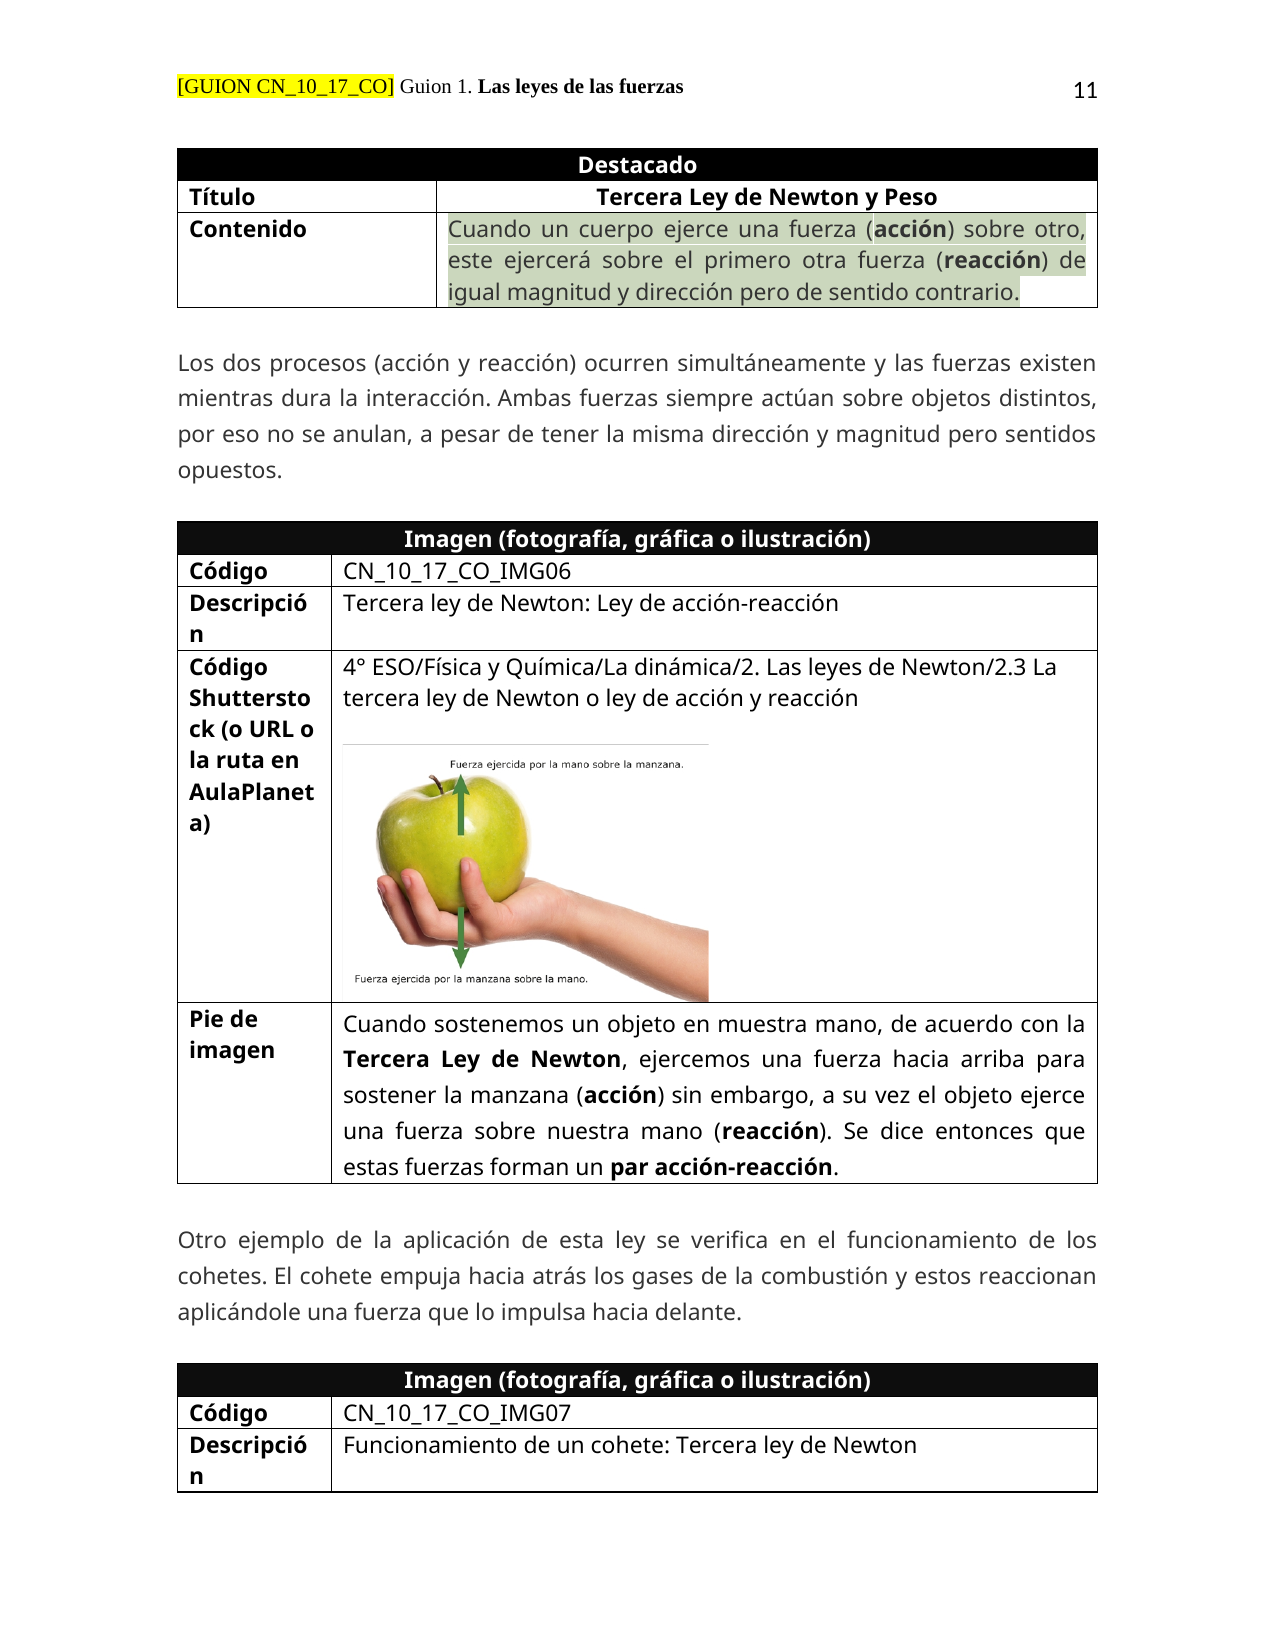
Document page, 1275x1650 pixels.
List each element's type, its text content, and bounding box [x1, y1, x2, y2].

table_cell Descripción [178, 587, 331, 649]
table_cell Título [178, 181, 436, 212]
table_cell Código Shutterstock (o URL o la ruta en AulaPlaneta) [178, 651, 331, 1002]
table_header Imagen (fotografía, gráfica o ilustración) [178, 1364, 1097, 1396]
text Otro ejemplo de la aplicación de esta ley se verifica en el funcionamiento de los cohetes. El cohete empuja hacia atrás los gases de la combustión y estos reaccionan aplicándole una fuerza que lo impulsa hacia delante. [177, 1219, 1098, 1327]
table_cell Código [178, 1397, 331, 1428]
table_cell Código [178, 555, 331, 586]
table_cell CN_10_17_CO_IMG07 [332, 1397, 1097, 1428]
table_header Imagen (fotografía, gráfica o ilustración) [178, 523, 1097, 554]
table_cell Descripción [178, 1429, 331, 1491]
table_cell Contenido [178, 213, 436, 307]
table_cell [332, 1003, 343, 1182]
table_cell Funcionamiento de un cohete: Tercera ley de Newton [332, 1429, 1097, 1491]
table_cell 4° ESO/Física y Química/La dinámica/2. Las leyes de Newton/2.3 La tercera ley de Newton o ley de acción y reacción [332, 651, 1097, 1002]
table_cell Tercera Ley de Newton y Peso [437, 181, 1097, 212]
table_cell Tercera ley de Newton: Ley de acción-reacción [332, 587, 1097, 649]
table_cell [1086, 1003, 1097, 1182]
text Los dos procesos (acción y reacción) ocurren simultáneamente y las fuerzas existen mientras dura la interacción. Ambas fuerzas siempre actúan sobre objetos distintos, por eso no se anulan, a pesar de tener la misma dirección y magnitud pero sentidos opuestos. [177, 342, 1098, 486]
table_cell CN_10_17_CO_IMG06 [332, 555, 1097, 586]
table_cell Cuando un cuerpo ejerce una fuerza (acción) sobre otro, este ejercerá sobre el primero otra fuerza (reacción) de igual magnitud y dirección pero de sentido contrario. [437, 213, 1097, 307]
table_cell Pie de imagen [178, 1003, 331, 1182]
table_header Destacado [178, 149, 1097, 180]
picture [342, 744, 709, 1002]
